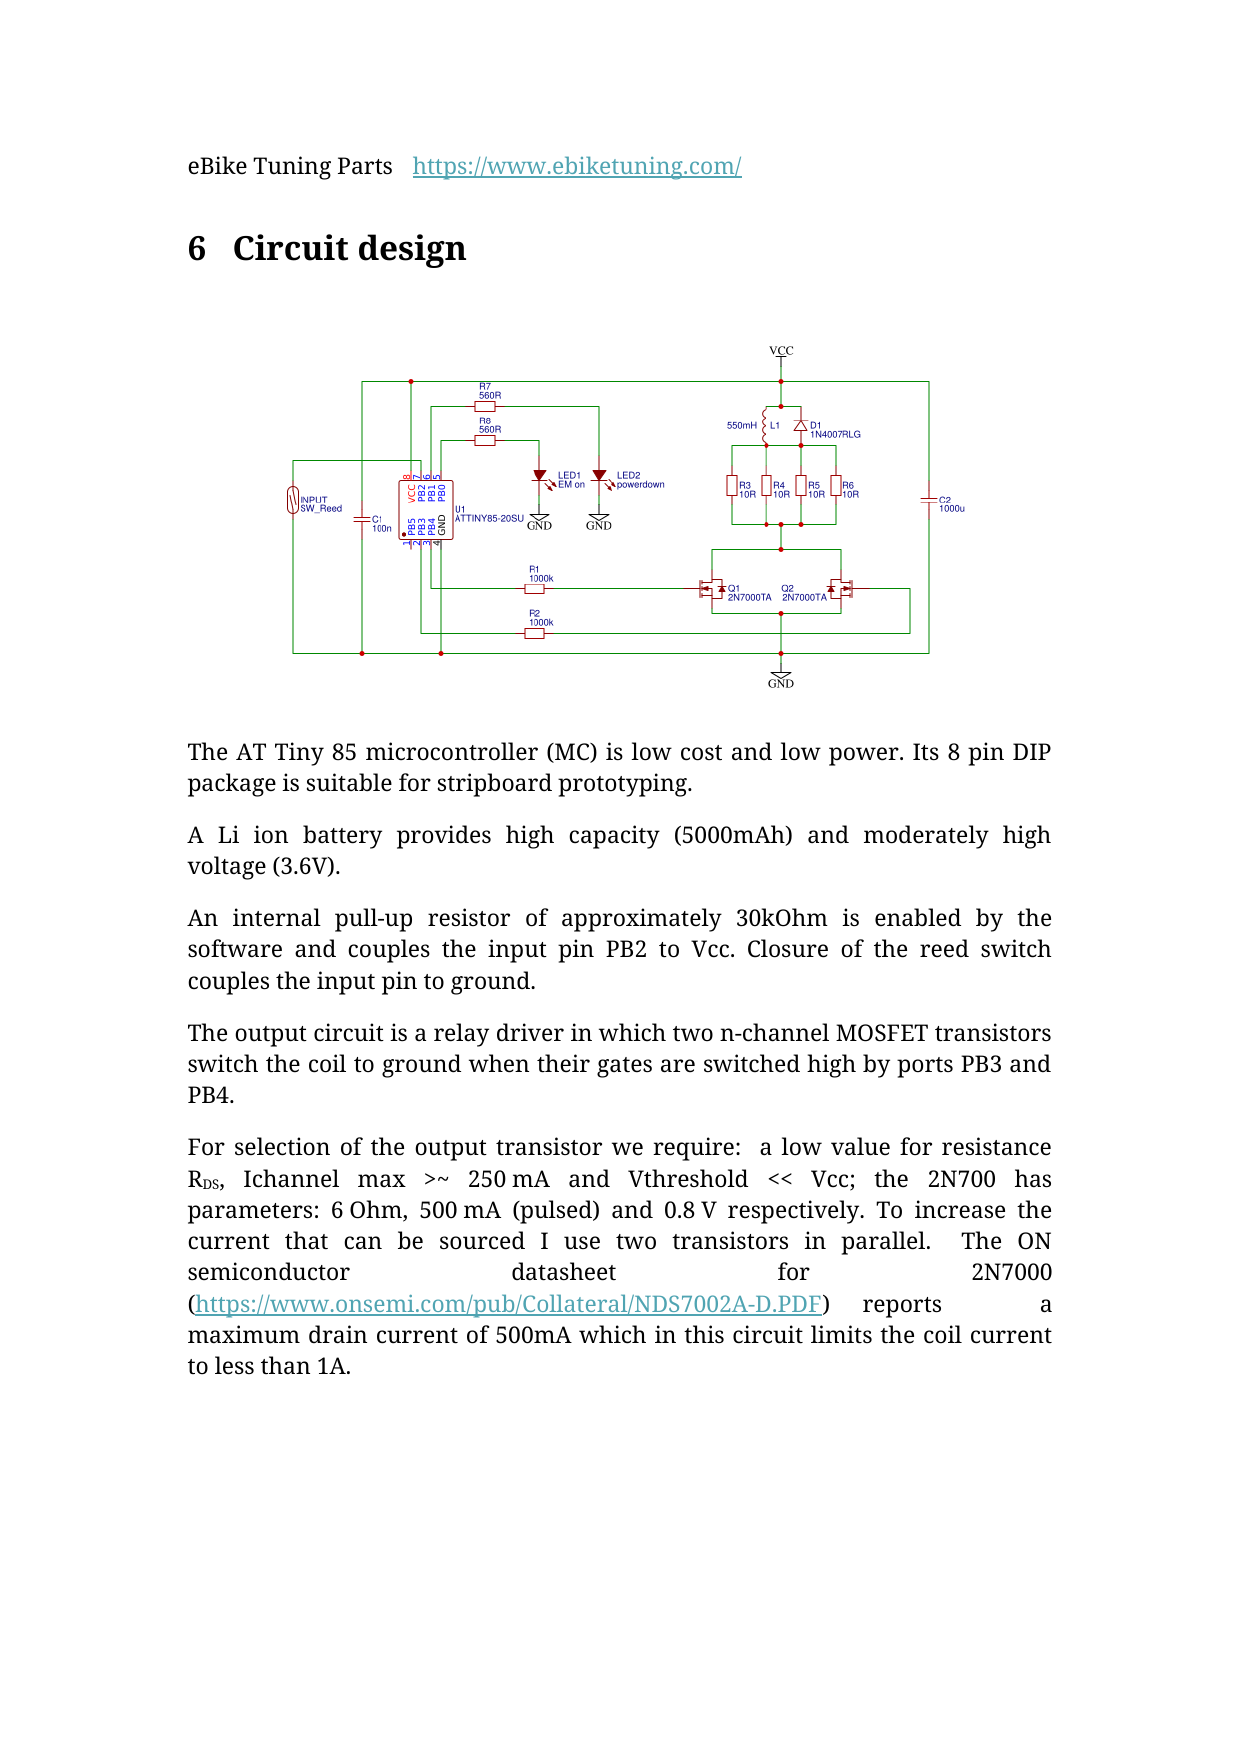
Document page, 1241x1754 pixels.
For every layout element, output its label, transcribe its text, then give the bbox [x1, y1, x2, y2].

text The output circuit is a relay driver in which two n-channel MOSFET transistors switch the coil to ground when their gates are switched high by ports PB3 and PB4. [187, 1017, 1053, 1110]
text For selection of the output transistor we require: a low value for resistance RDS, Ichannel max >~ 250 mA and Vthreshold << Vcc; the 2N700 has parameters: 6 Ohm, 500 mA (pulsed) and 0.8 V respectively. To increase the current that can be sourced I use two transistors in parallel. The ON semiconductor datasheet for 2N7000 (https://www.onsemi.com/pub/Collateral/NDS7002A-D.PDF) reports a maximum drain current of 500mA which in this circuit limits the coil current to less than 1A. [187, 1131, 1053, 1381]
text The AT Tiny 85 microcontroller (MC) is low cost and low power. Its 8 pin DIP package is suitable for stripboard prototyping. [187, 735, 1053, 798]
subtitle Circuit design [187, 225, 1053, 270]
text eBike Tuning Parts https://www.ebiketuning.com/ [187, 150, 1053, 181]
picture [187, 291, 1030, 715]
text A Li ion battery provides high capacity (5000mAh) and moderately high voltage (3.6V). [187, 819, 1053, 881]
text An internal pull-up resistor of approximately 30kOhm is enabled by the software and couples the input pin PB2 to Vcc. Closure of the reed switch couples the input pin to ground. [187, 902, 1053, 996]
